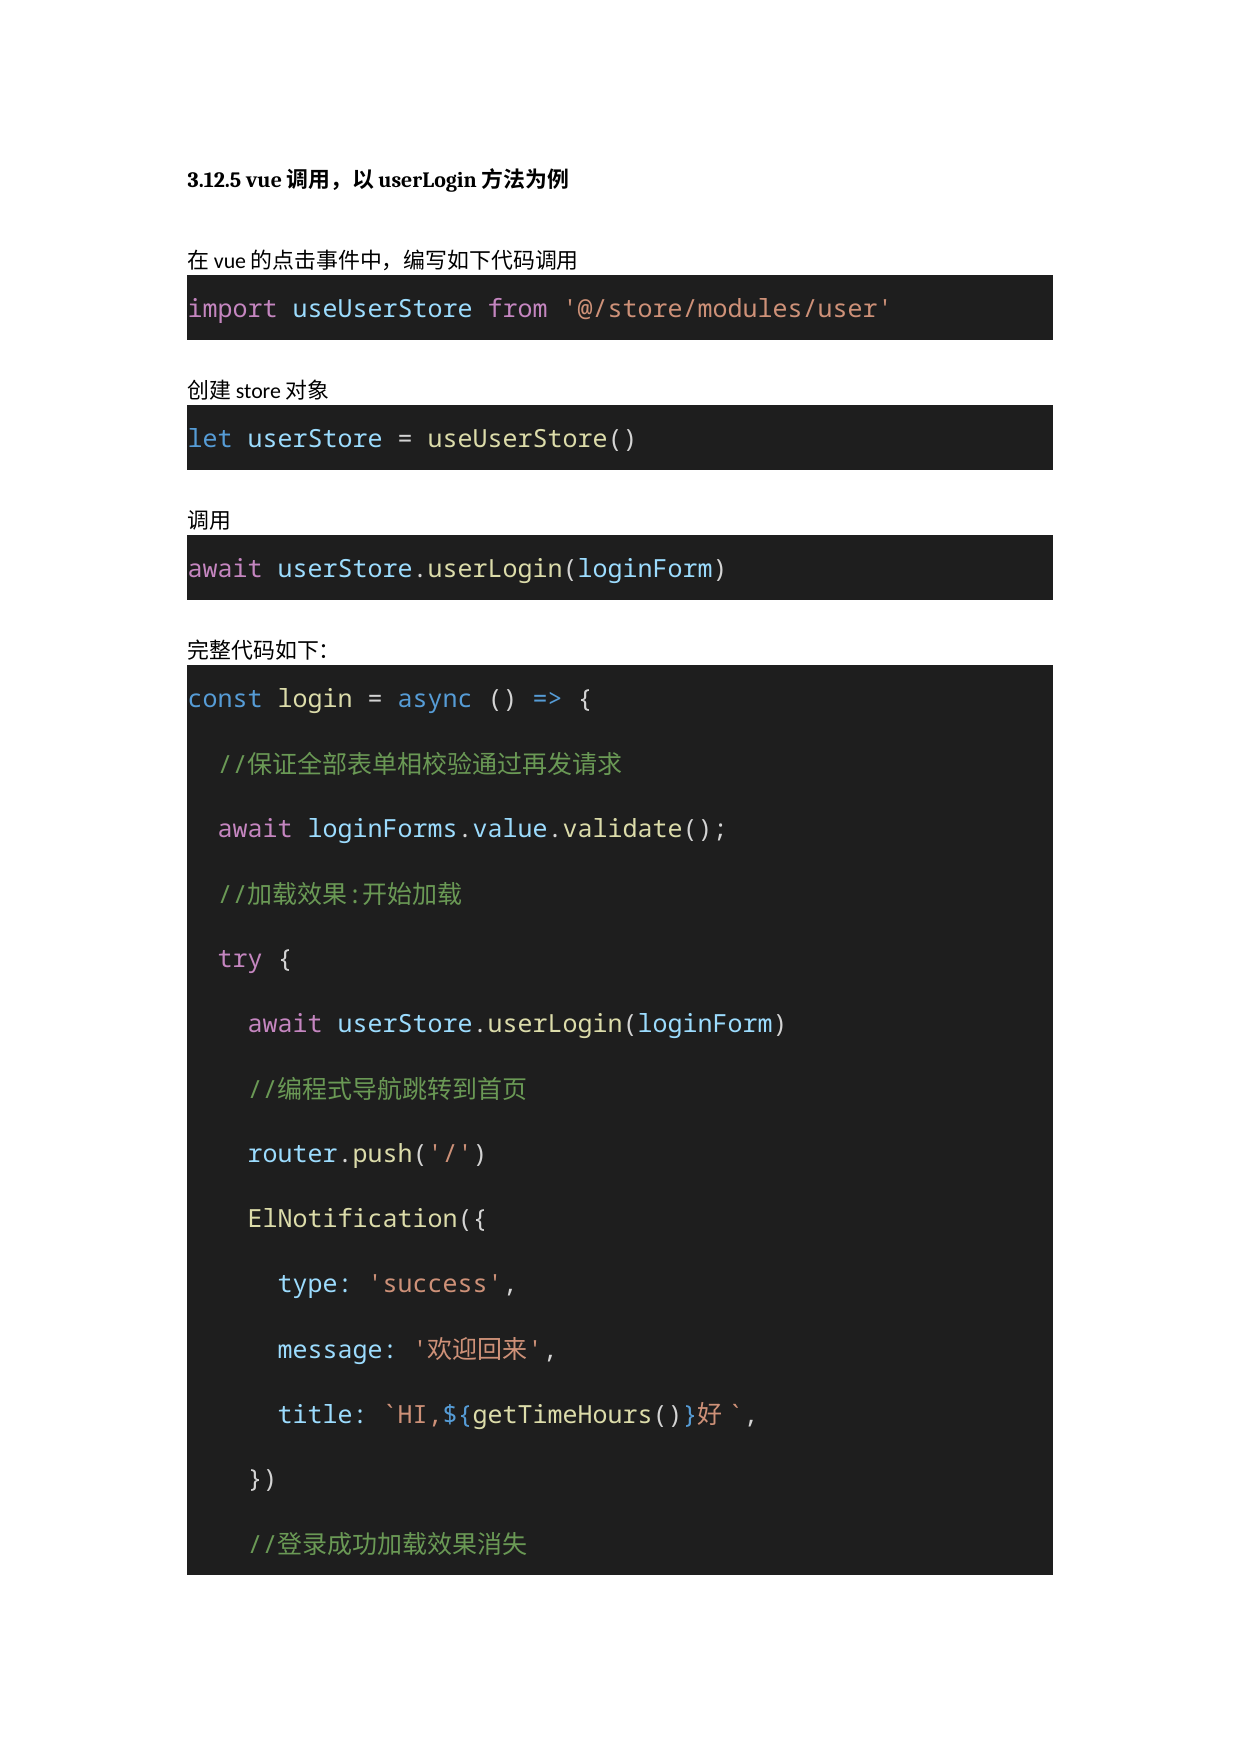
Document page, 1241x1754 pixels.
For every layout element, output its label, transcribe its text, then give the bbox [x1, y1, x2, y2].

text 在vue的点击事件中，编写如下代码调用 [187, 242, 1053, 275]
subtitle 3.12.5 vue调用，以userLogin方法为例 [187, 162, 1053, 194]
text 创建store对象 [187, 372, 1053, 405]
text ElNotification({ [187, 1185, 1053, 1250]
text title: `HI,${getTimeHours()}好 `, [187, 1380, 1053, 1445]
text type: 'success', [187, 1250, 1053, 1315]
text //登录成功加载效果消失 [187, 1510, 1053, 1575]
text message: '欢迎回来', [187, 1315, 1053, 1380]
text let userStore = useUserStore() [187, 405, 1053, 470]
text //加载效果:开始加载 [187, 860, 1053, 925]
text await loginForms.value.validate(); [187, 795, 1053, 860]
text 调用 [187, 502, 1053, 535]
text import useUserStore from '@/store/modules/user' [187, 275, 1053, 340]
text //保证全部表单相校验通过再发请求 [187, 730, 1053, 795]
text await userStore.userLogin(loginForm) [187, 990, 1053, 1055]
text try { [187, 925, 1053, 990]
text //编程式导航跳转到首页 [187, 1055, 1053, 1120]
text router.push('/') [187, 1120, 1053, 1185]
text const login = async () => { [187, 665, 1053, 730]
text }) [187, 1445, 1053, 1510]
text 完整代码如下： [187, 632, 1053, 665]
text await userStore.userLogin(loginForm) [187, 535, 1053, 600]
